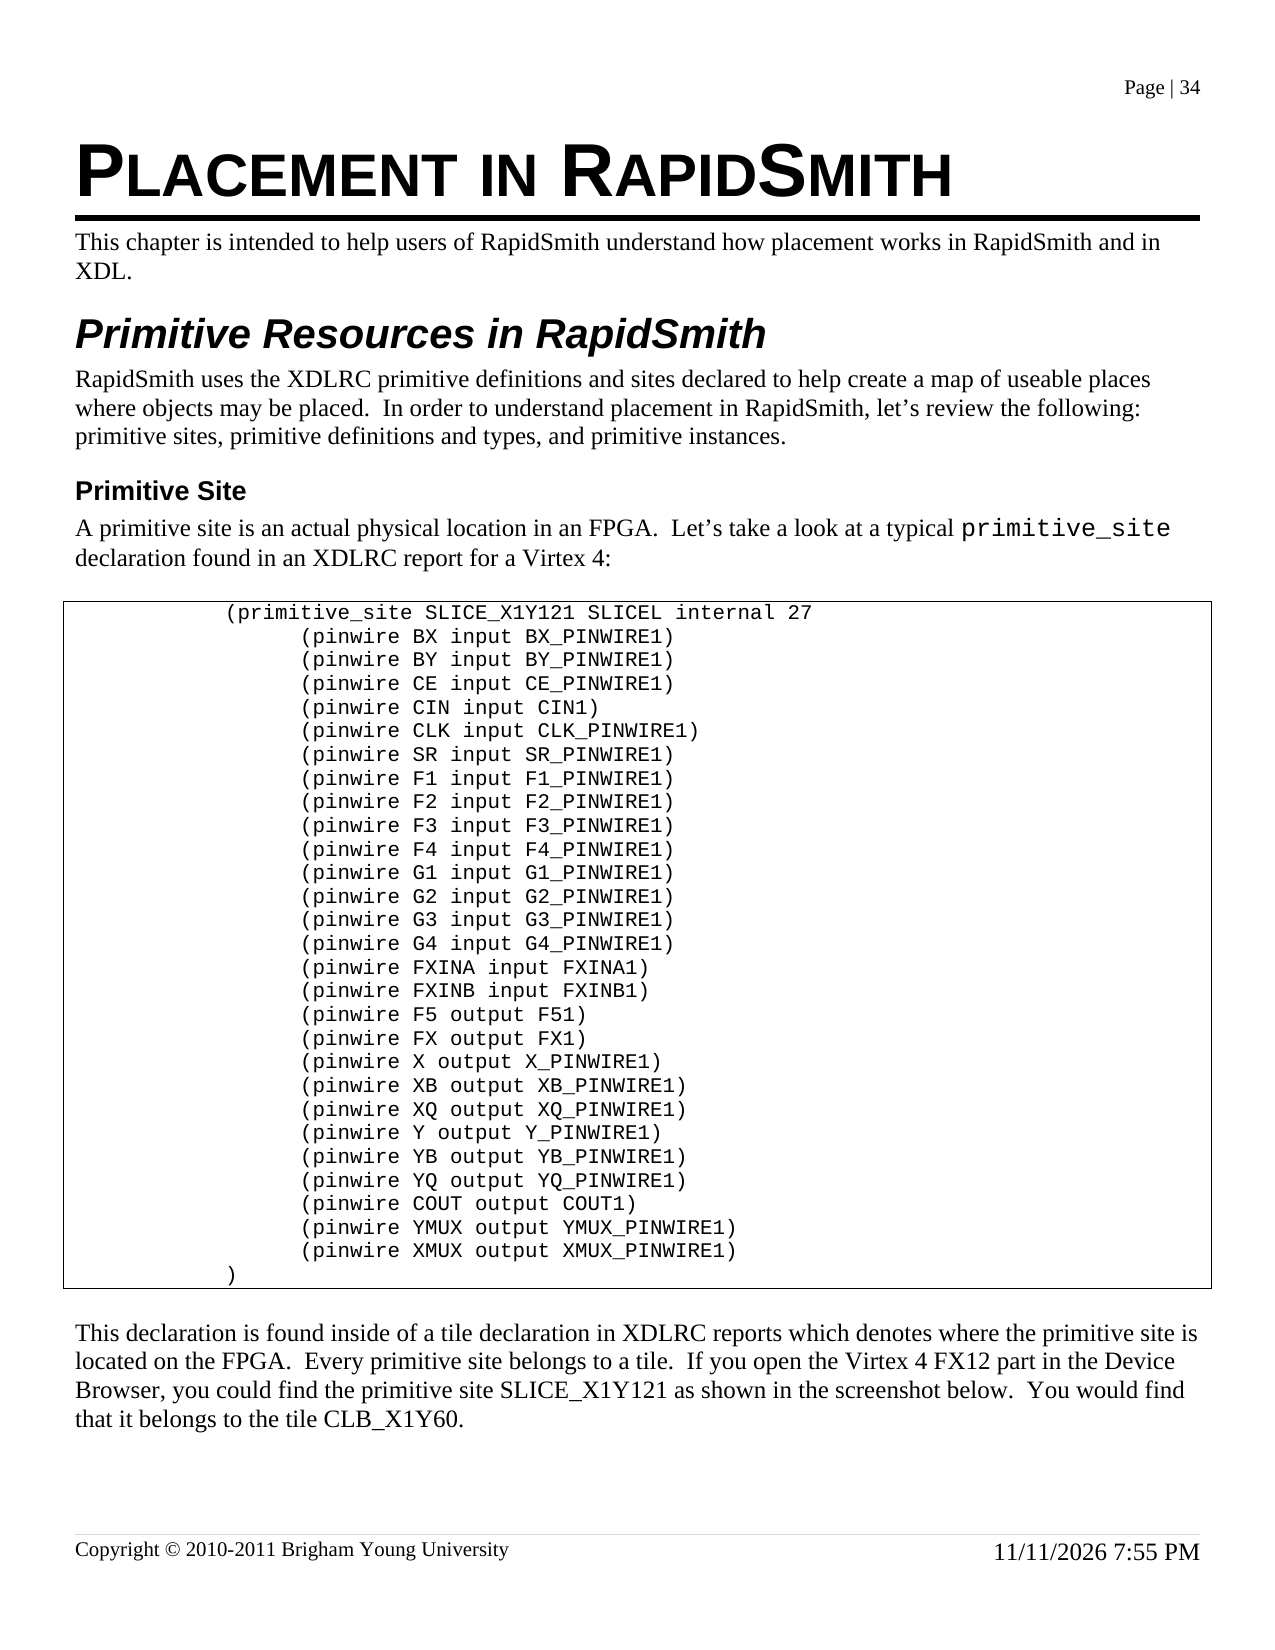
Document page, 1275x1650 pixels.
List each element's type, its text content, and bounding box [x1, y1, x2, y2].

subtitle Primitive Site [75, 475, 1200, 506]
subtitle Primitive Resources in RapidSmith [75, 310, 1200, 358]
text A primitive site is an actual physical location in an FPGA. Let’s take a look at a typical primitive_site declaration found in an XDLRC report for a Virtex 4: [75, 513, 1200, 572]
table_header (primitive_site SLICE_X1Y121 SLICEL internal 27 (pinwire BX input BX_PINWIRE1) (pinwire BY input BY_PINWIRE1) (pinwire CE input CE_PINWIRE1) (pinwire CIN input CIN1) (pinwire CLK input CLK_PINWIRE1) (pinwire SR input SR_PINWIRE1) (pinwire F1 input F1_PINWIRE1) (pinwire F2 input F2_PINWIRE1) (pinwire F3 input F3_PINWIRE1) (pinwire F4 input F4_PINWIRE1) (pinwire G1 input G1_PINWIRE1) (pinwire G2 input G2_PINWIRE1) (pinwire G3 input G3_PINWIRE1) (pinwire G4 input G4_PINWIRE1) (pinwire FXINA input FXINA1) (pinwire FXINB input FXINB1) (pinwire F5 output F51) (pinwire FX output FX1) (pinwire X output X_PINWIRE1) (pinwire XB output XB_PINWIRE1) (pinwire XQ output XQ_PINWIRE1) (pinwire Y output Y_PINWIRE1) (pinwire YB output YB_PINWIRE1) (pinwire YQ output YQ_PINWIRE1) (pinwire COUT output COUT1) (pinwire YMUX output YMUX_PINWIRE1) (pinwire XMUX output XMUX_PINWIRE1) ) [64, 602, 1211, 1288]
text RapidSmith uses the XDLRC primitive definitions and sites declared to help create a map of useable places where objects may be placed. In order to understand placement in RapidSmith, let’s review the following: primitive sites, primitive definitions and types, and primitive instances. [75, 364, 1200, 450]
text This chapter is intended to help users of RapidSmith understand how placement works in RapidSmith and in XDL. [75, 227, 1200, 285]
subtitle Placement in RapidSmith [75, 126, 1200, 215]
text This declaration is found inside of a tile declaration in XDLRC reports which denotes where the primitive site is located on the FPGA. Every primitive site belongs to a tile. If you open the Virtex 4 FX12 part in the Device Browser, you could find the primitive site SLICE_X1Y121 as shown in the screenshot below. You would find that it belongs to the tile CLB_X1Y60. [75, 1318, 1200, 1433]
